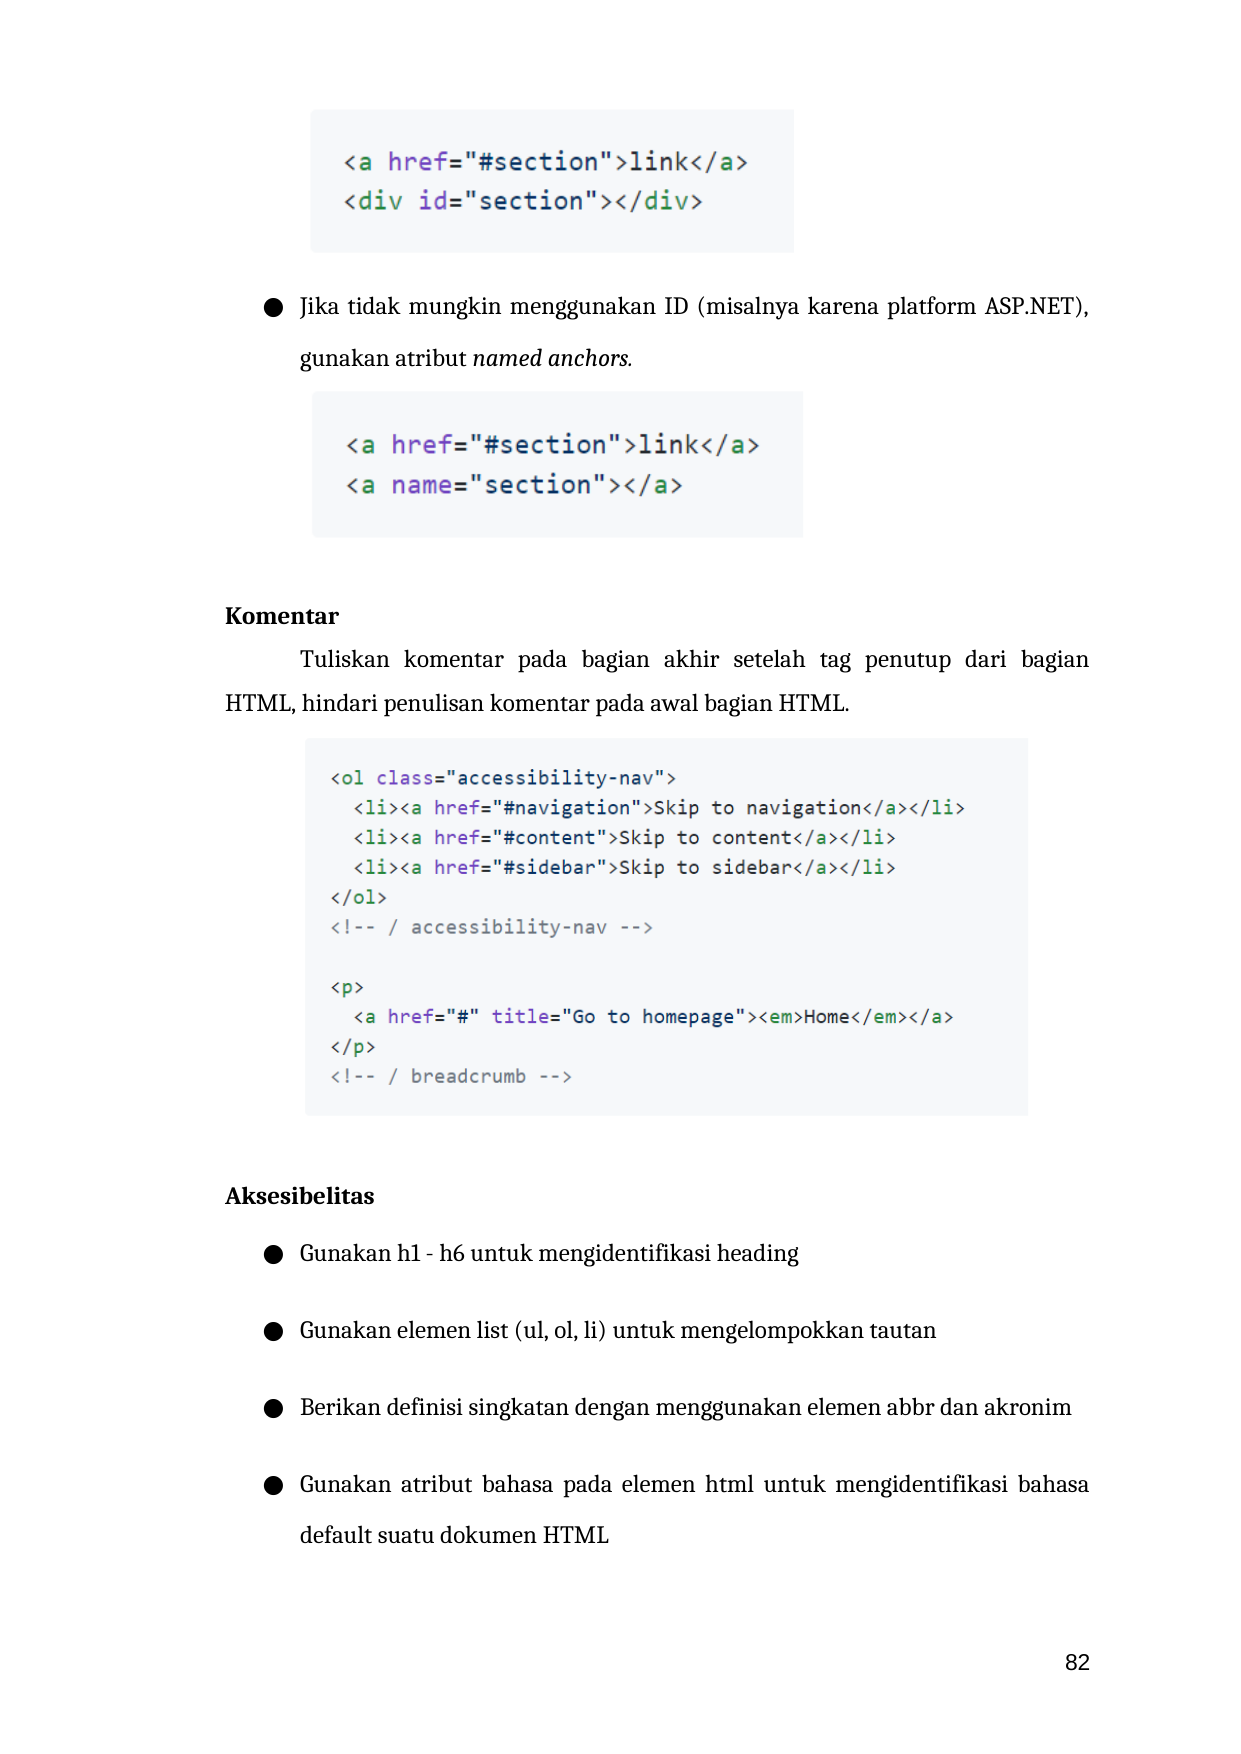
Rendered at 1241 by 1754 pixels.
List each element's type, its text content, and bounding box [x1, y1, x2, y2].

list Berikan definisi singkatan dengan menggunakan elemen abbr dan akronim [262, 1378, 1090, 1430]
text Tuliskan komentar pada bagian akhir setelah tag penutup dari bagian HTML, hindari penulisan komentar pada awal bagian HTML. [225, 645, 1090, 717]
list Jika tidak mungkin menggunakan ID (misalnya karena platform ASP.NET), gunakan atribut named anchors. [262, 278, 1090, 372]
text Aksesibelitas [150, 1182, 1090, 1210]
list Gunakan atribut bahasa pada elemen html untuk mengidentifikasi bahasa default suatu dokumen HTML [262, 1455, 1090, 1550]
list Gunakan elemen list (ul, ol, li) untuk mengelompokkan tautan [262, 1302, 1090, 1353]
picture [300, 731, 1029, 1126]
text Komentar [225, 602, 1090, 631]
picture [300, 386, 804, 546]
list Gunakan h1 - h6 untuk mengidentifikasi heading [262, 1225, 1090, 1276]
picture [300, 103, 794, 265]
